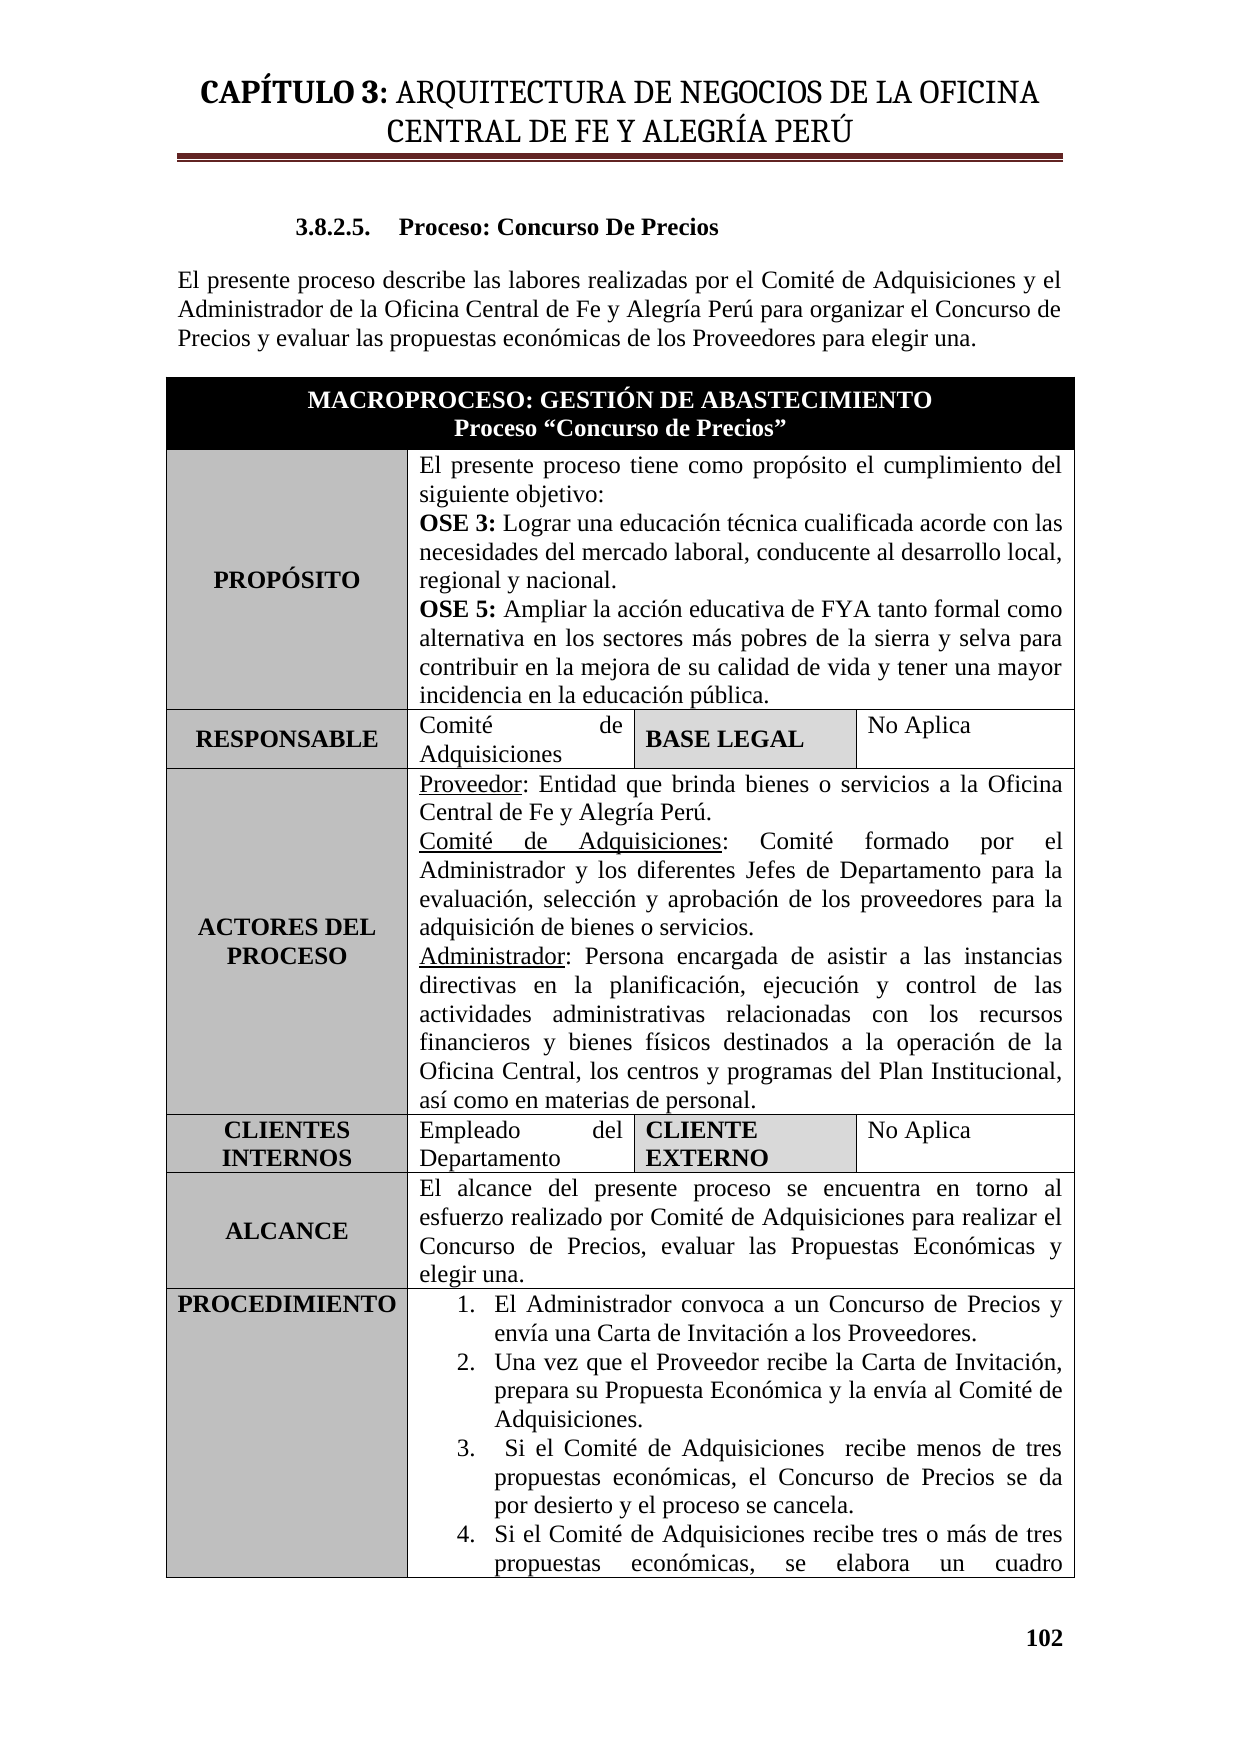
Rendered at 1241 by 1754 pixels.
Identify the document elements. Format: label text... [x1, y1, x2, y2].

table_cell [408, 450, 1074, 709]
text El presente proceso describe las labores realizadas por el Comité de Adquisiciones y el Administrador de la Oficina Central de Fe y Alegría Perú para organizar el Concurso de Precios y evaluar las propuestas económicas de los Proveedores para elegir una. [177, 265, 1063, 352]
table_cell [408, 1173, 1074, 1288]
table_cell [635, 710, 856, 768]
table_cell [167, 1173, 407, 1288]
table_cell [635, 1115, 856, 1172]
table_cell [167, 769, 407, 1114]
subtitle Proceso: Concurso De Precios [295, 212, 1063, 240]
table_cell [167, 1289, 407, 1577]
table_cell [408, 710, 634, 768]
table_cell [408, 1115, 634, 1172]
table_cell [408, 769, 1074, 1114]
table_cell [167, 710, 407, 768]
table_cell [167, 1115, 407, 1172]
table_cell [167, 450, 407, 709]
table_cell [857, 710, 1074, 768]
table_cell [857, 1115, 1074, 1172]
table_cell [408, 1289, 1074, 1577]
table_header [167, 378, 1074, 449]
